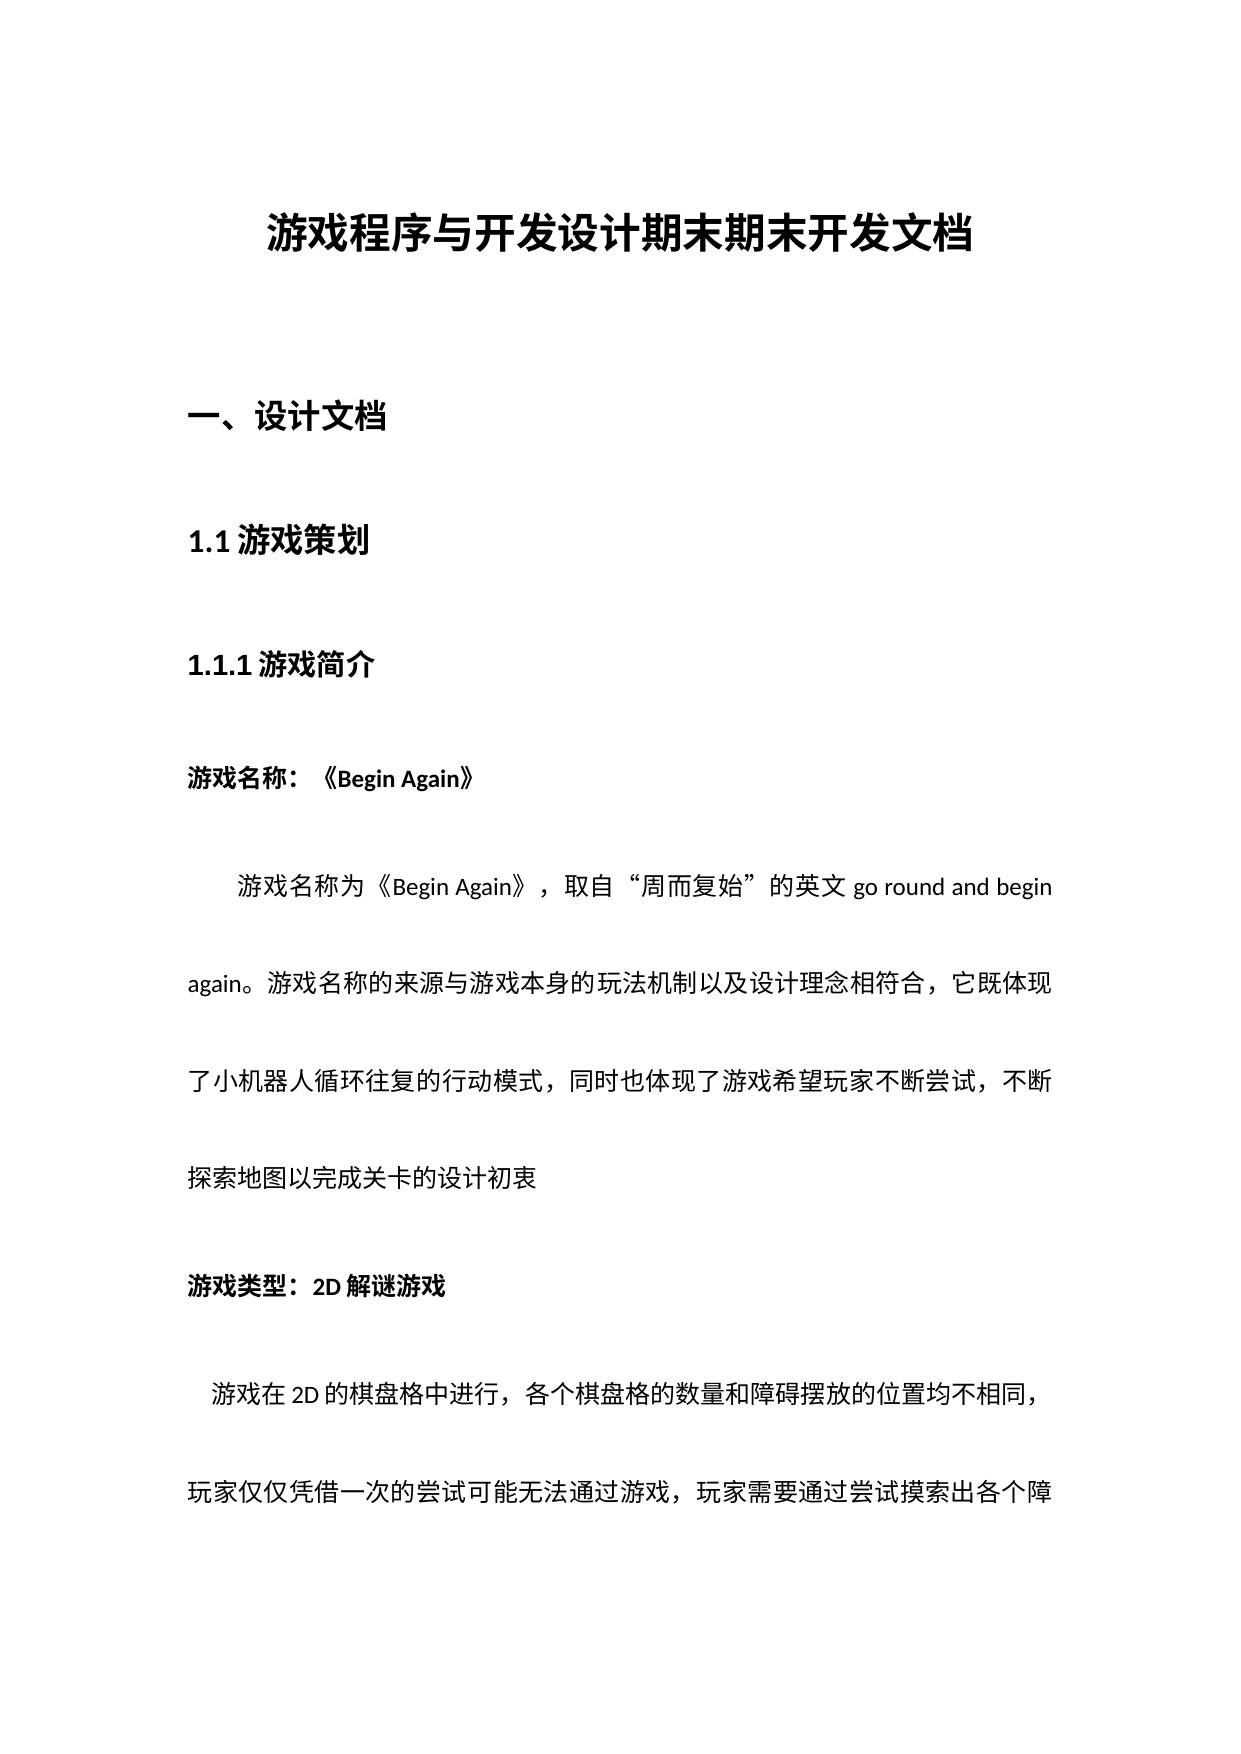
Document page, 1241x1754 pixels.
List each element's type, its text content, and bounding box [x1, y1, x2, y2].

text 游戏名称为《Begin Again》，取自“周而复始”的英文go round and begin again。游戏名称的来源与游戏本身的玩法机制以及设计理念相符合，它既体现了小机器人循环往复的行动模式，同时也体现了游戏希望玩家不断尝试，不断探索地图以完成关卡的设计初衷 [187, 852, 1053, 1209]
subtitle 游戏名称：《Begin Again》 [187, 744, 1053, 809]
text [187, 1361, 1053, 1523]
subtitle 一、设计文档 [187, 381, 1053, 446]
subtitle 1.1游戏策划 [187, 506, 1053, 571]
subtitle 游戏类型：2D解谜游戏 [187, 1252, 1053, 1317]
subtitle 1.1.1游戏简介 [187, 631, 1053, 696]
subtitle 游戏程序与开发设计期末期末开发文档 [187, 197, 1053, 262]
